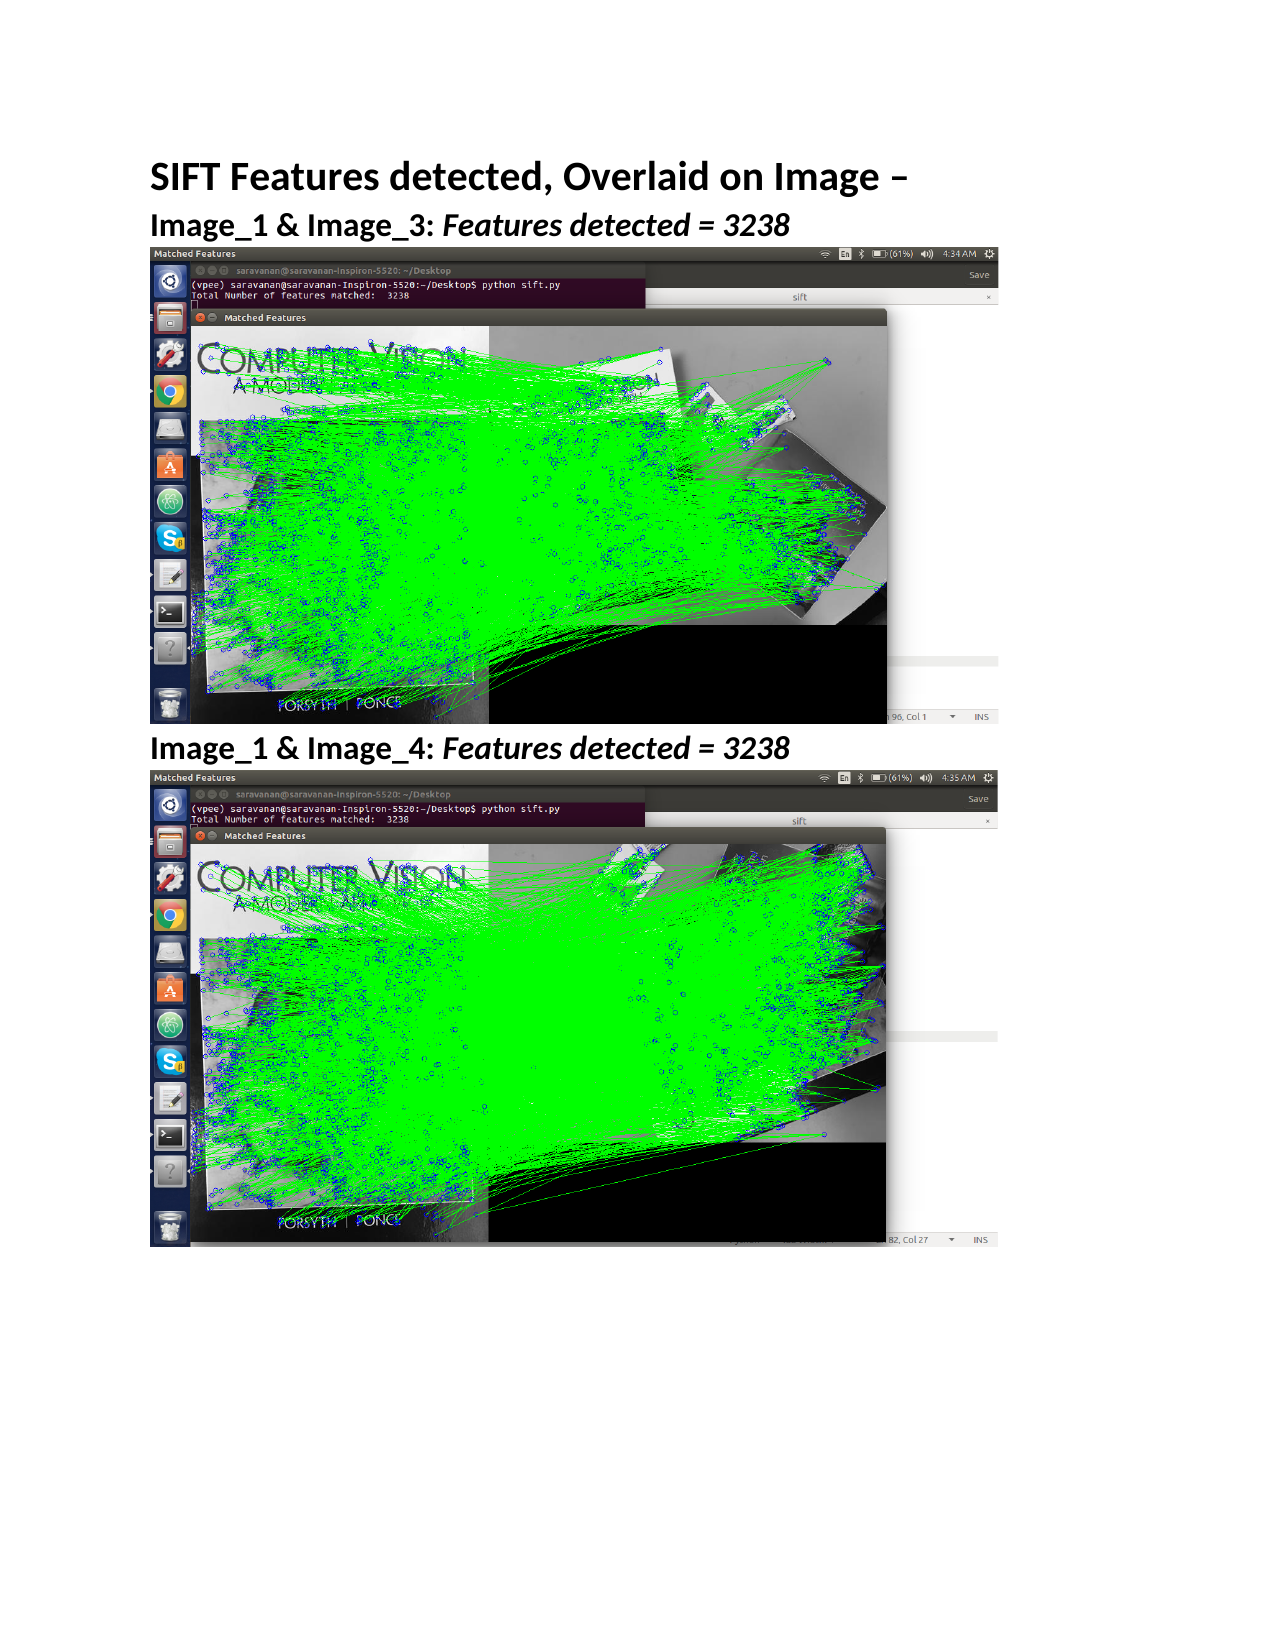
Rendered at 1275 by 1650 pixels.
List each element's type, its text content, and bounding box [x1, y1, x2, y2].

picture [150, 770, 998, 1247]
picture [150, 247, 999, 724]
